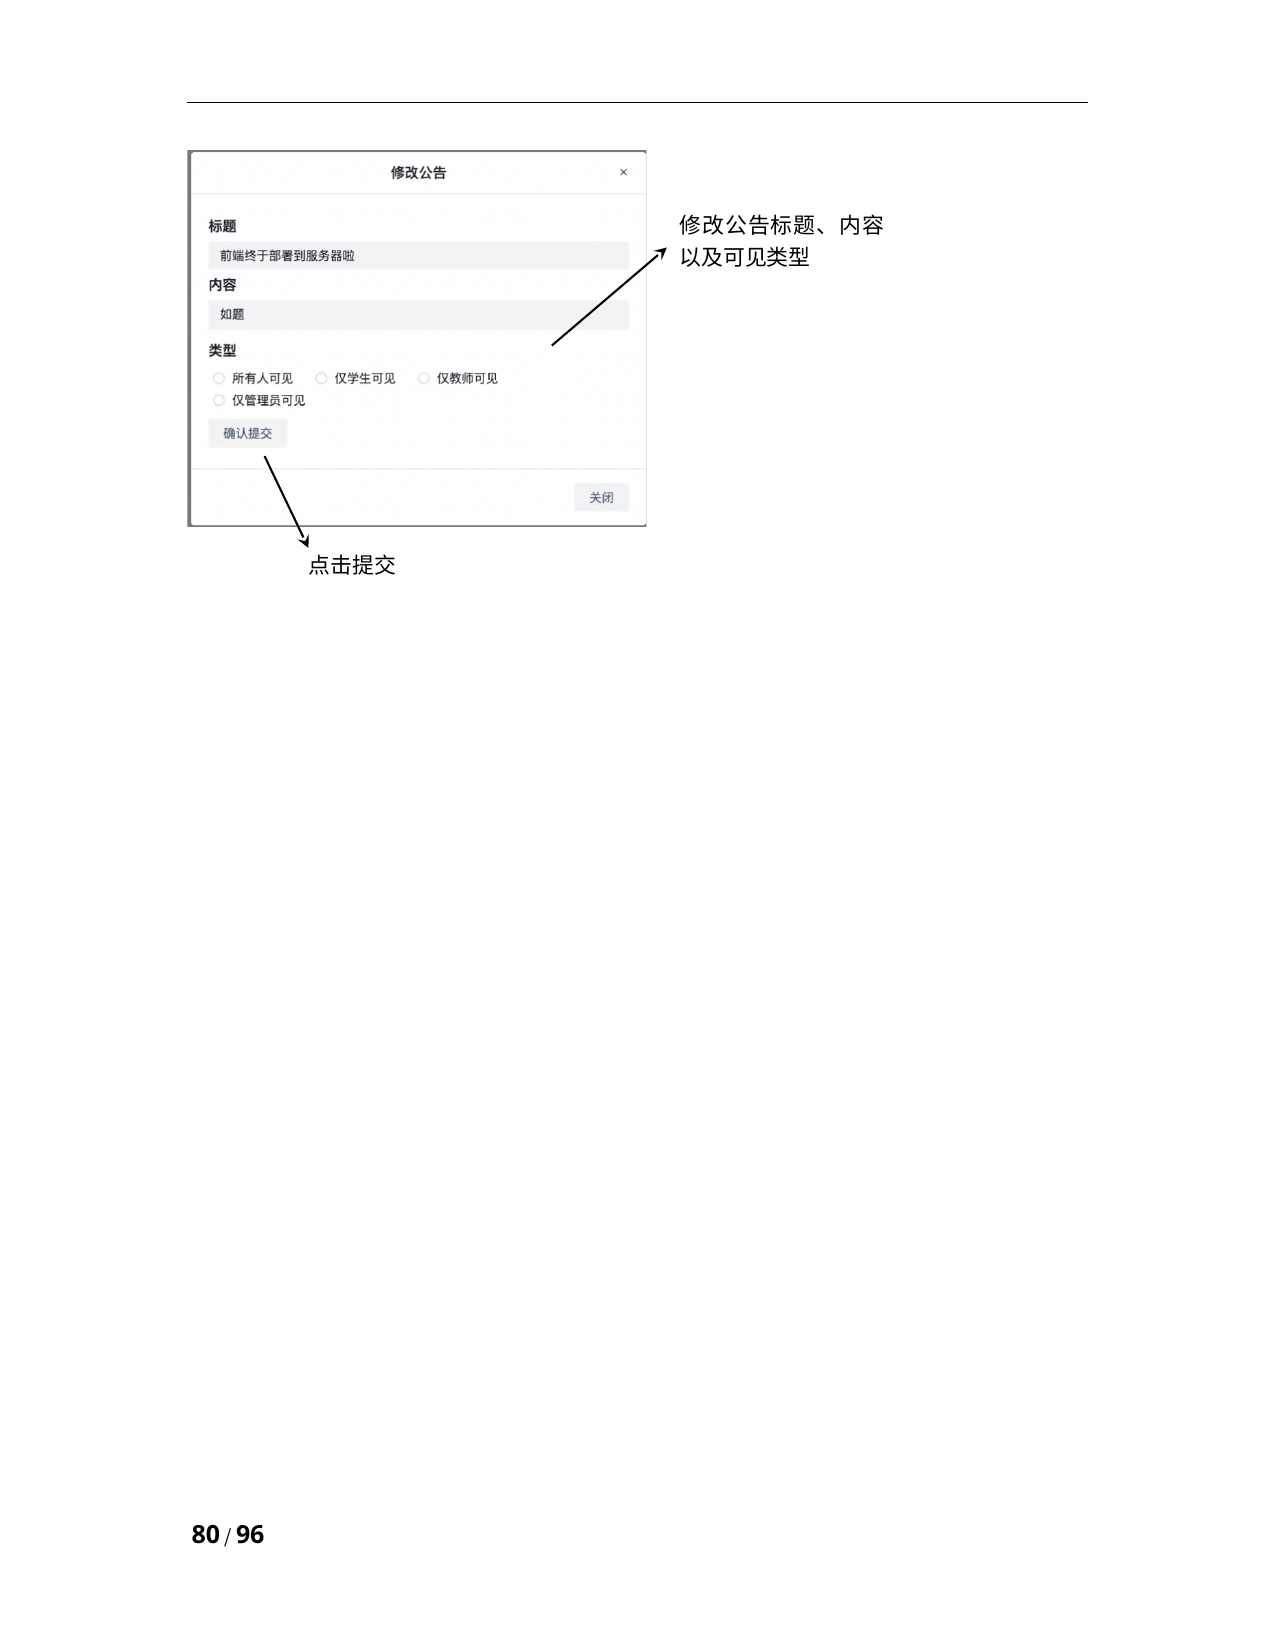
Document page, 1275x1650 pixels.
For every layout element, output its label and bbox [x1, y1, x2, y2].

picture [187, 150, 647, 527]
